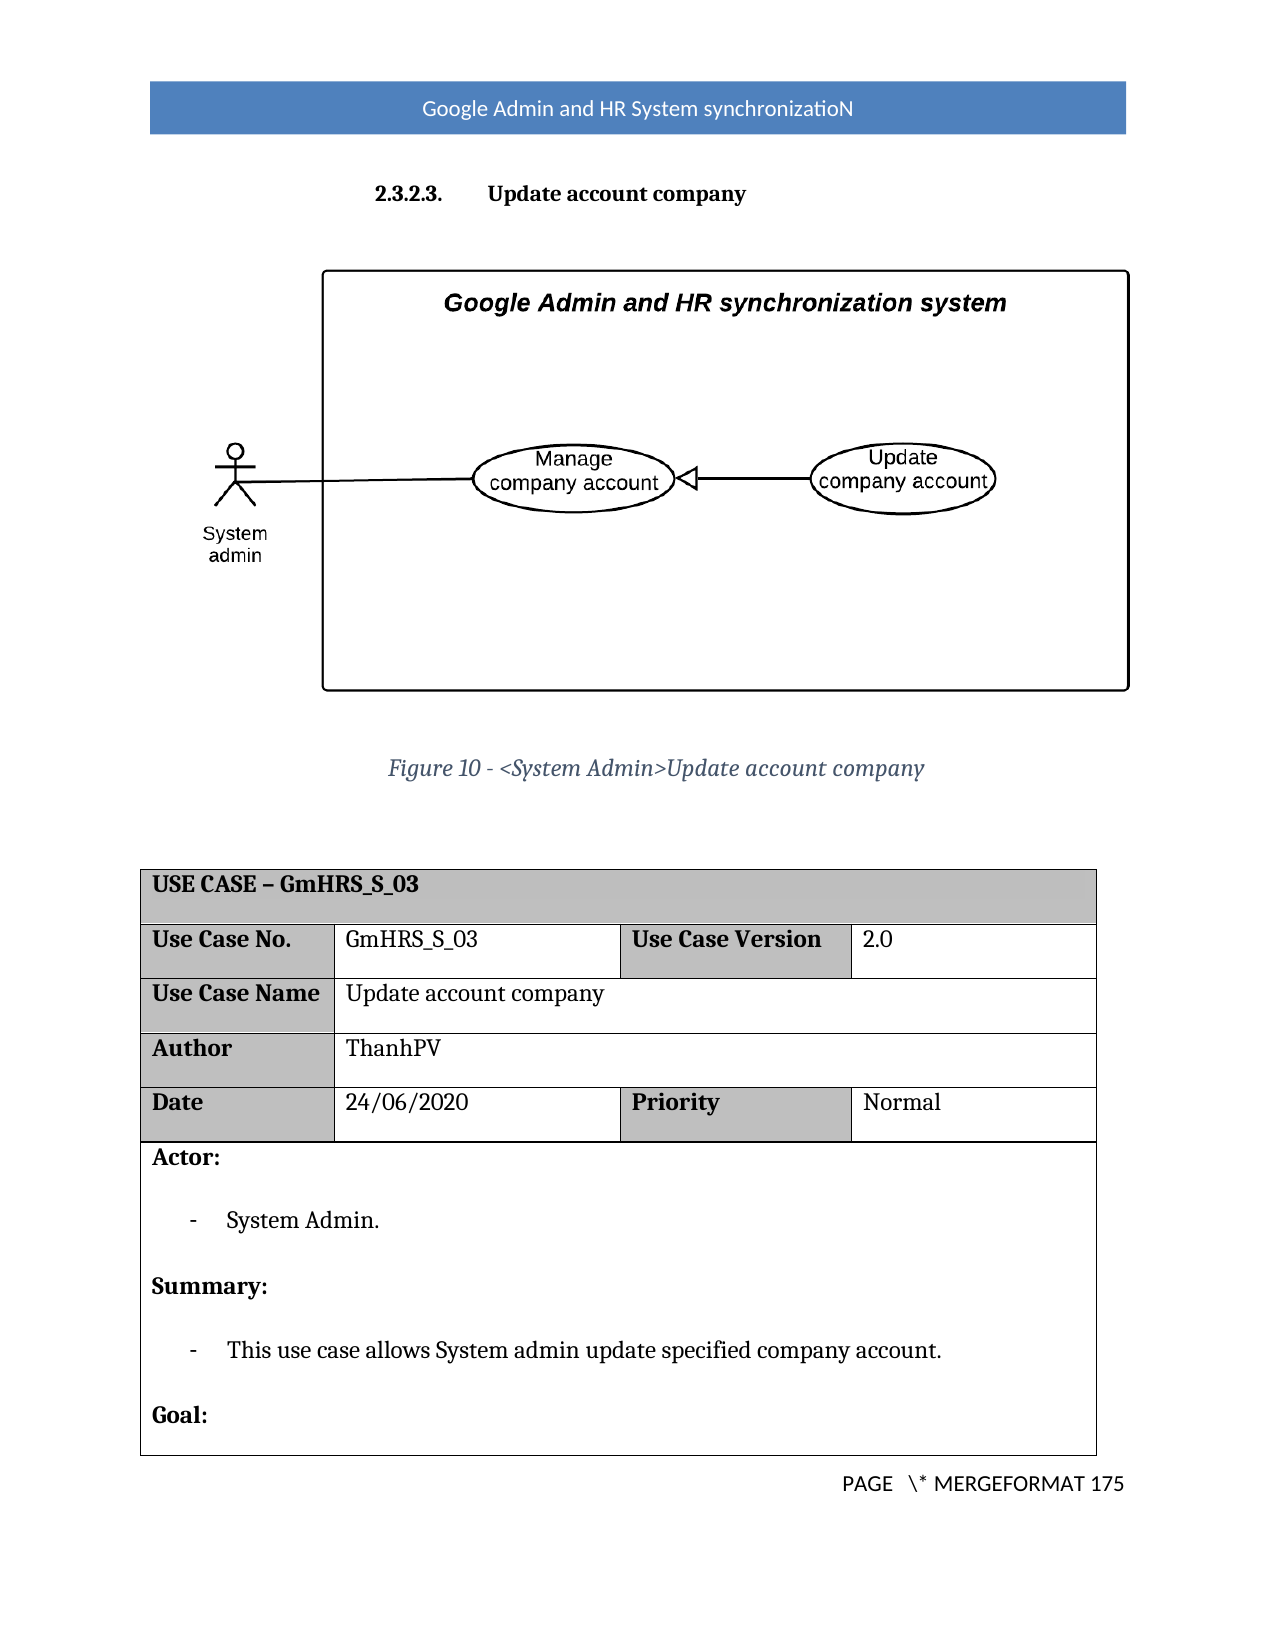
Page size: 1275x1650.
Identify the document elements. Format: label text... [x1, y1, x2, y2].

table_cell Use Case Version [621, 925, 851, 978]
table_cell Normal [852, 1088, 1096, 1141]
table_cell Update account company [335, 979, 1096, 1032]
table_cell Author [141, 1034, 334, 1087]
picture [187, 240, 1163, 721]
table_cell Date [141, 1088, 334, 1141]
table_header USE CASE – GmHRS_S_03 [141, 870, 1096, 923]
table_cell 24/06/2020 [335, 1088, 620, 1141]
table_cell GmHRS_S_03 [335, 925, 620, 978]
subtitle Update account company [375, 181, 1125, 207]
table_cell 2.0 [852, 925, 1096, 978]
text Figure 10 - <System Admin>Update account company [187, 754, 1125, 783]
table_cell Priority [621, 1088, 851, 1141]
table_cell ThanhPV [335, 1034, 1096, 1087]
table_cell Use Case No. [141, 925, 334, 978]
table_cell Use Case Name [141, 979, 334, 1032]
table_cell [141, 1143, 1096, 1455]
